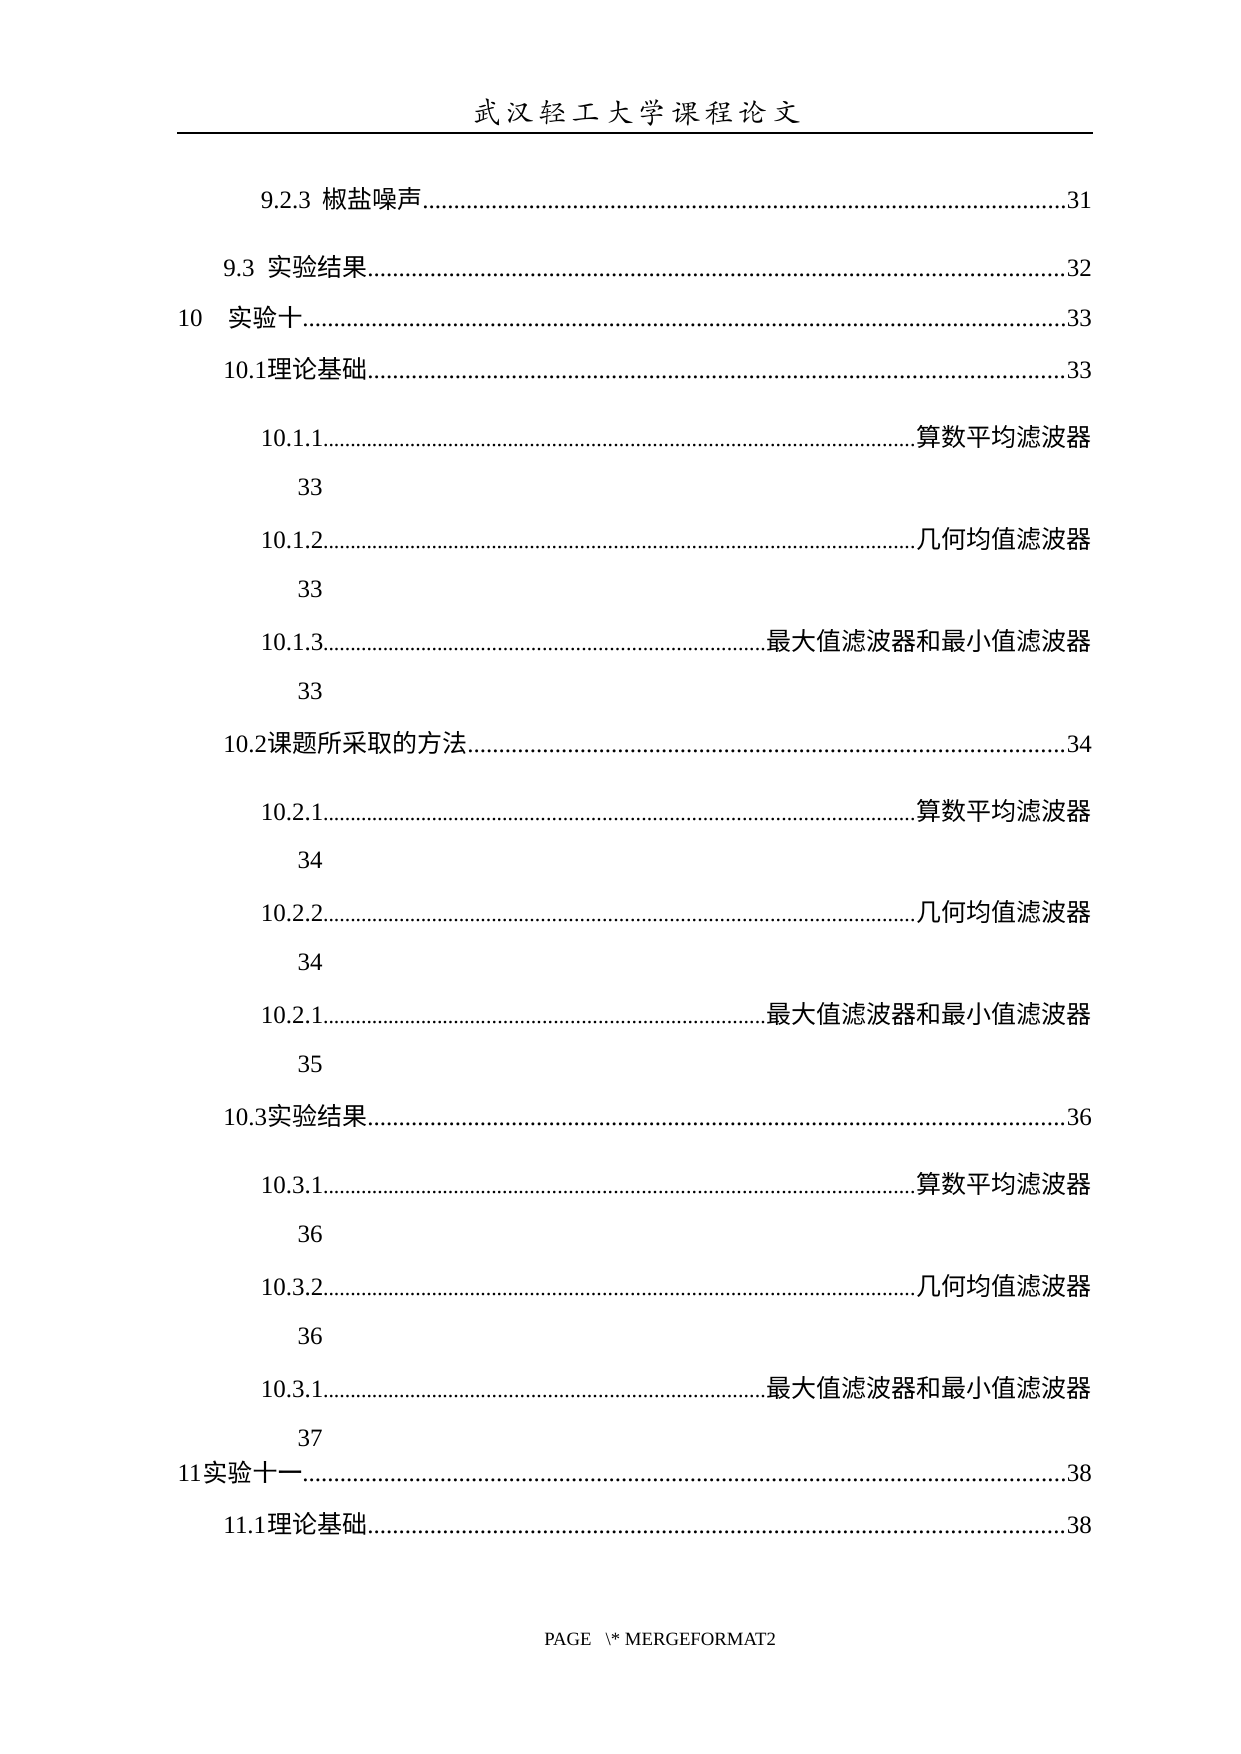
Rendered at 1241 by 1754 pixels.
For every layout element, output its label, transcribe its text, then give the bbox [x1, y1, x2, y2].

text 10.3.2 几何均值滤波器 36 [240, 1251, 1093, 1352]
text 11.1 理论基础 38 [202, 1488, 1093, 1556]
text 10.2.2 几何均值滤波器 34 [240, 877, 1093, 979]
text 10.2.1 算数平均滤波器 34 [240, 775, 1093, 877]
text 9.3 实验结果 32 [202, 232, 1093, 300]
text 10.1.3 最大值滤波器和最小值滤波器 33 [240, 605, 1093, 707]
text 10.3.1 最大值滤波器和最小值滤波器 37 [240, 1352, 1093, 1454]
text 10.1.2 几何均值滤波器 33 [240, 503, 1093, 605]
text 10.1.1 算数平均滤波器 33 [240, 402, 1093, 503]
text 9.2.3 椒盐噪声 31 [240, 164, 1093, 232]
text 10.2 课题所采取的方法 34 [202, 707, 1093, 775]
text 10.3 实验结果 36 [202, 1081, 1093, 1149]
text 10.1 理论基础 33 [202, 334, 1093, 402]
text 10.2.1 最大值滤波器和最小值滤波器 35 [240, 979, 1093, 1081]
text 10.3.1 算数平均滤波器 36 [240, 1149, 1093, 1251]
text 11 实验十一 38 [177, 1454, 1093, 1488]
text 10 实验十 33 [177, 300, 1093, 334]
